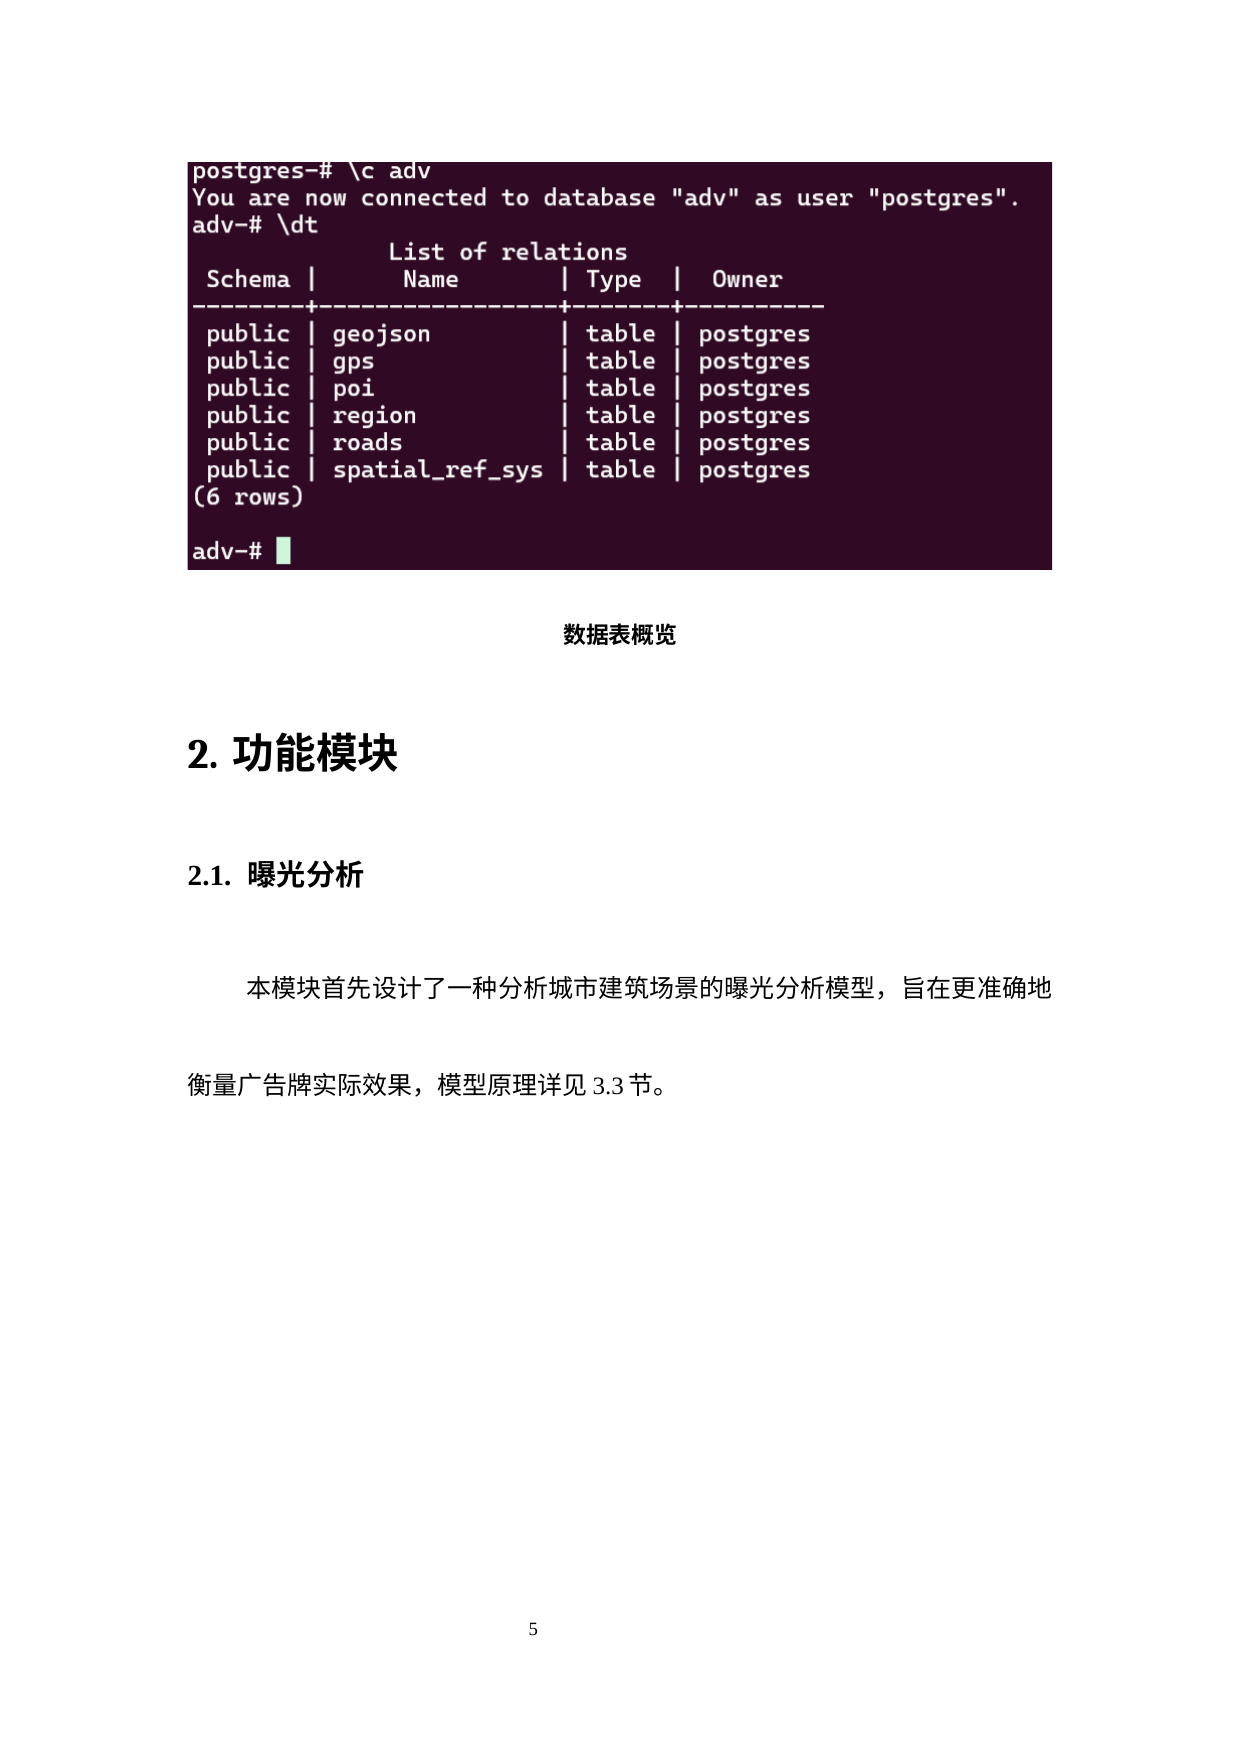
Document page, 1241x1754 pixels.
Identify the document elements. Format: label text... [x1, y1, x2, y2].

subtitle 功能模块 [187, 718, 1053, 783]
picture [187, 162, 1053, 570]
subtitle 曝光分析 [187, 848, 1053, 913]
text 数据表概览 [187, 601, 1053, 666]
text 本模块首先设计了一种分析城市建筑场景的曝光分析模型，旨在更准确地衡量广告牌实际效果，模型原理详见3.3节。 [187, 961, 1053, 1123]
